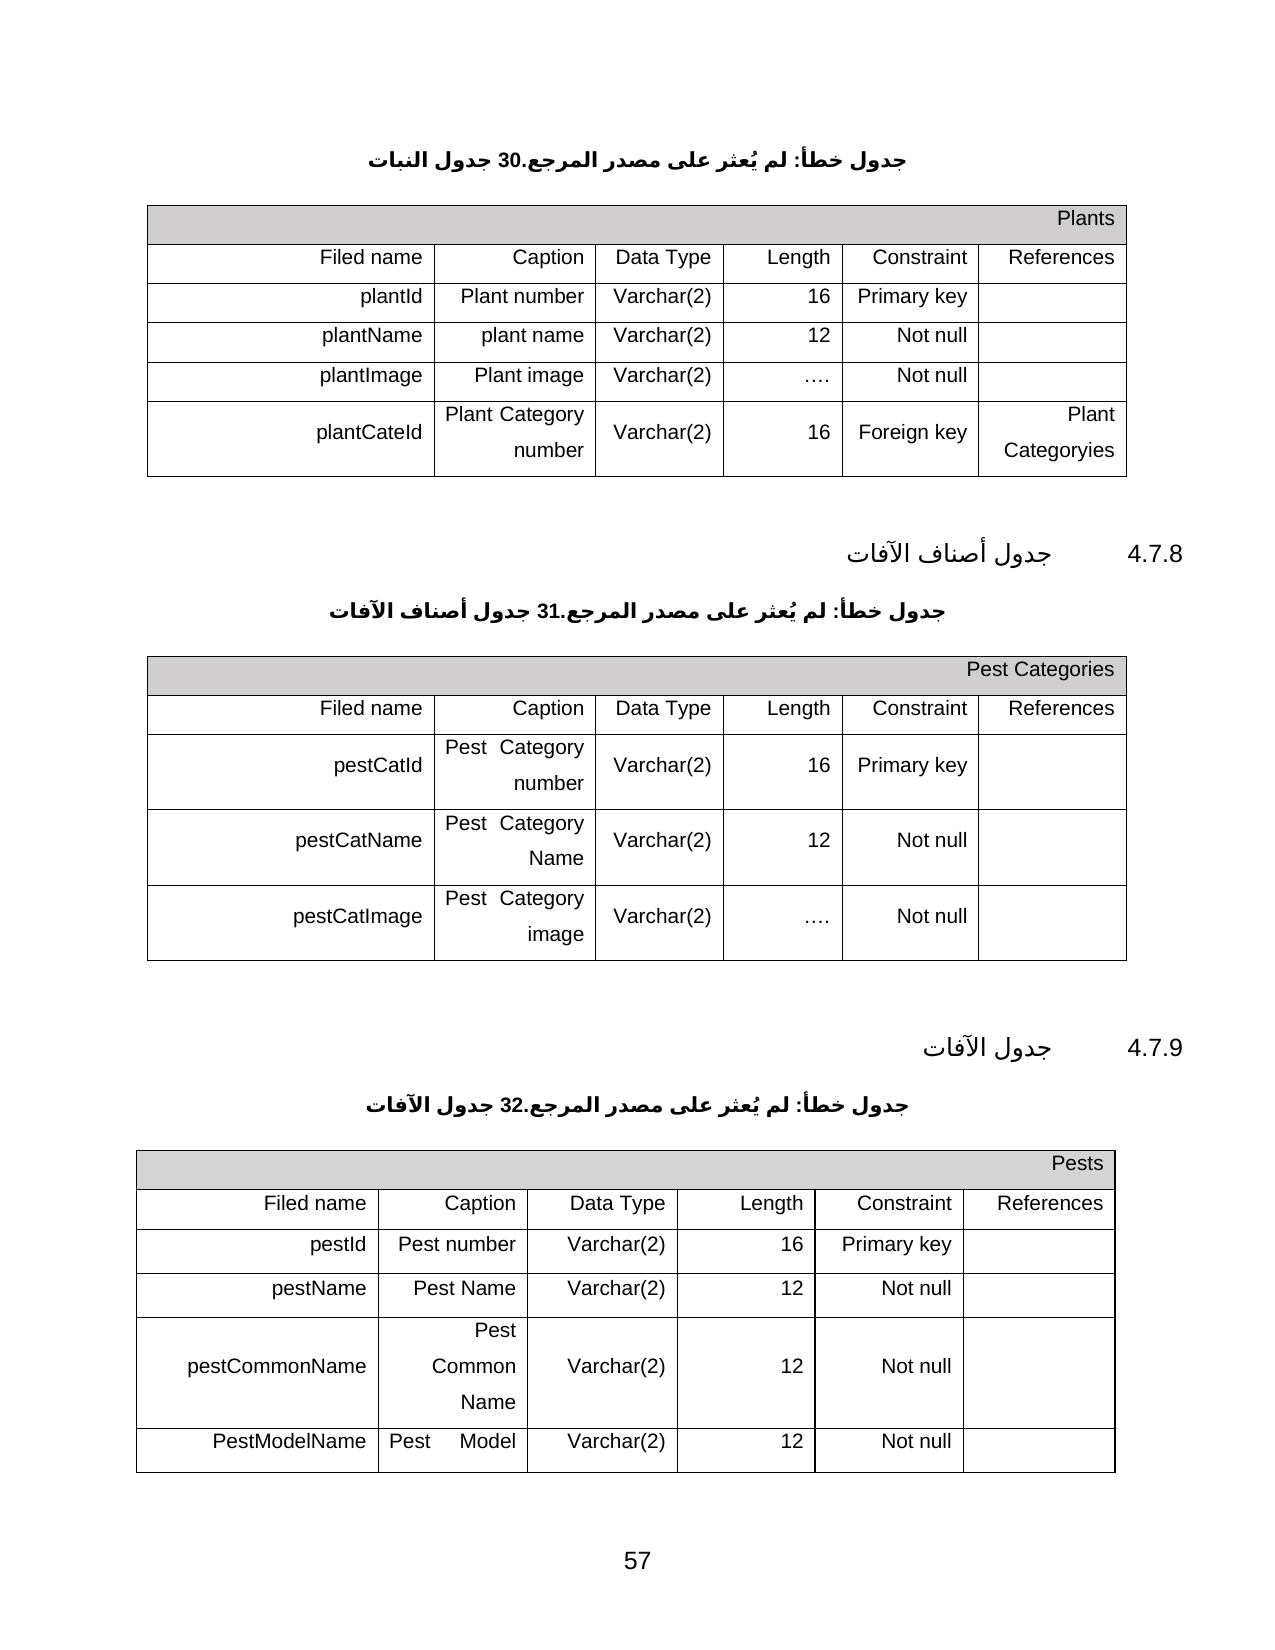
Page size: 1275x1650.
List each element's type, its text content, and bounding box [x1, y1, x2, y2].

table_cell Primary key [816, 1230, 963, 1273]
table_header Plants [148, 206, 1126, 244]
table_cell Varchar(2) [596, 735, 723, 809]
table_cell plantCateId [148, 402, 434, 476]
table_cell [964, 1230, 1114, 1273]
table_cell Data Type [596, 245, 723, 283]
table_header Pest Categories [148, 657, 1126, 695]
table_cell Data Type [528, 1190, 677, 1228]
table_cell pestId [137, 1230, 378, 1273]
table_cell [979, 323, 1126, 362]
table_cell pestCatImage [148, 886, 434, 960]
table_cell Not null [843, 363, 978, 401]
table_cell Plant image [435, 363, 595, 401]
table_cell Not null [816, 1318, 963, 1428]
table_cell Data Type [596, 696, 723, 734]
table_cell 16 [678, 1230, 814, 1273]
table_cell Varchar(2) [528, 1429, 677, 1472]
table_cell Plant number [435, 284, 595, 322]
table_cell Varchar(2) [528, 1230, 677, 1273]
table_cell Filed name [137, 1190, 378, 1228]
table_cell PestModelName [137, 1429, 378, 1472]
table_cell [979, 735, 1126, 809]
table_cell plant name [435, 323, 595, 362]
table_cell Foreign key [843, 402, 978, 476]
table_cell pestCatName [148, 810, 434, 884]
table_cell Varchar(2) [596, 363, 723, 401]
table_cell 12 [678, 1429, 814, 1472]
table_cell Pest Model Name [379, 1429, 527, 1472]
table_cell pestCommonName [137, 1318, 378, 1428]
table_cell Pest Category number [435, 735, 595, 809]
table_cell 16 [724, 735, 842, 809]
table_cell Pest Name [379, 1274, 527, 1317]
table_cell Plant Categoryies [979, 402, 1126, 476]
table_cell Varchar(2) [596, 886, 723, 960]
subtitle جدول أصناف الآفات [148, 538, 1127, 567]
table_cell [979, 810, 1126, 884]
table_cell Varchar(2) [528, 1318, 677, 1428]
table_cell Length [724, 245, 842, 283]
table_cell Filed name [148, 245, 434, 283]
table_cell Caption [435, 245, 595, 283]
table_cell Pest Common Name [379, 1318, 527, 1428]
table_cell pestName [137, 1274, 378, 1317]
table_cell [979, 284, 1126, 322]
subtitle جدول الآفات [148, 1033, 1127, 1062]
table_cell 12 [724, 810, 842, 884]
table_cell 16 [724, 402, 842, 476]
table_cell Varchar(2) [596, 402, 723, 476]
table_cell Pest number [379, 1230, 527, 1273]
table_cell Primary key [843, 735, 978, 809]
table_cell pestCatId [148, 735, 434, 809]
table_cell plantName [148, 323, 434, 362]
table_cell plantId [148, 284, 434, 322]
table_cell Varchar(2) [596, 323, 723, 362]
table_cell Pest Category Name [435, 810, 595, 884]
table_cell References [979, 696, 1126, 734]
table_cell Varchar(2) [528, 1274, 677, 1317]
table_cell …. [724, 363, 842, 401]
table_cell [979, 886, 1126, 960]
table_cell [979, 363, 1126, 401]
table_cell Not null [843, 810, 978, 884]
table_cell Caption [379, 1190, 527, 1228]
table_cell 12 [678, 1274, 814, 1317]
table_cell Length [724, 696, 842, 734]
table_cell Caption [435, 696, 595, 734]
table_cell 12 [678, 1318, 814, 1428]
table_cell Constraint [816, 1190, 963, 1228]
table_cell Varchar(2) [596, 810, 723, 884]
table_cell Varchar(2) [596, 284, 723, 322]
table_cell References [979, 245, 1126, 283]
table_cell Not null [816, 1429, 963, 1472]
table_header Pests [137, 1151, 1114, 1189]
table_cell …. [724, 886, 842, 960]
table_cell plantImage [148, 363, 434, 401]
table_cell Pest Category image [435, 886, 595, 960]
table_cell Length [678, 1190, 814, 1228]
table_cell Not null [816, 1274, 963, 1317]
table_cell References [964, 1190, 1114, 1228]
table_cell [964, 1318, 1114, 1428]
table_cell 16 [724, 284, 842, 322]
table_cell 12 [724, 323, 842, 362]
table_cell Constraint [843, 245, 978, 283]
table_cell Not null [843, 323, 978, 362]
table_cell Filed name [148, 696, 434, 734]
table_cell Not null [843, 886, 978, 960]
table_cell [964, 1274, 1114, 1317]
table_cell Primary key [843, 284, 978, 322]
table_cell Plant Category number [435, 402, 595, 476]
table_cell Constraint [843, 696, 978, 734]
table_cell [964, 1429, 1114, 1472]
